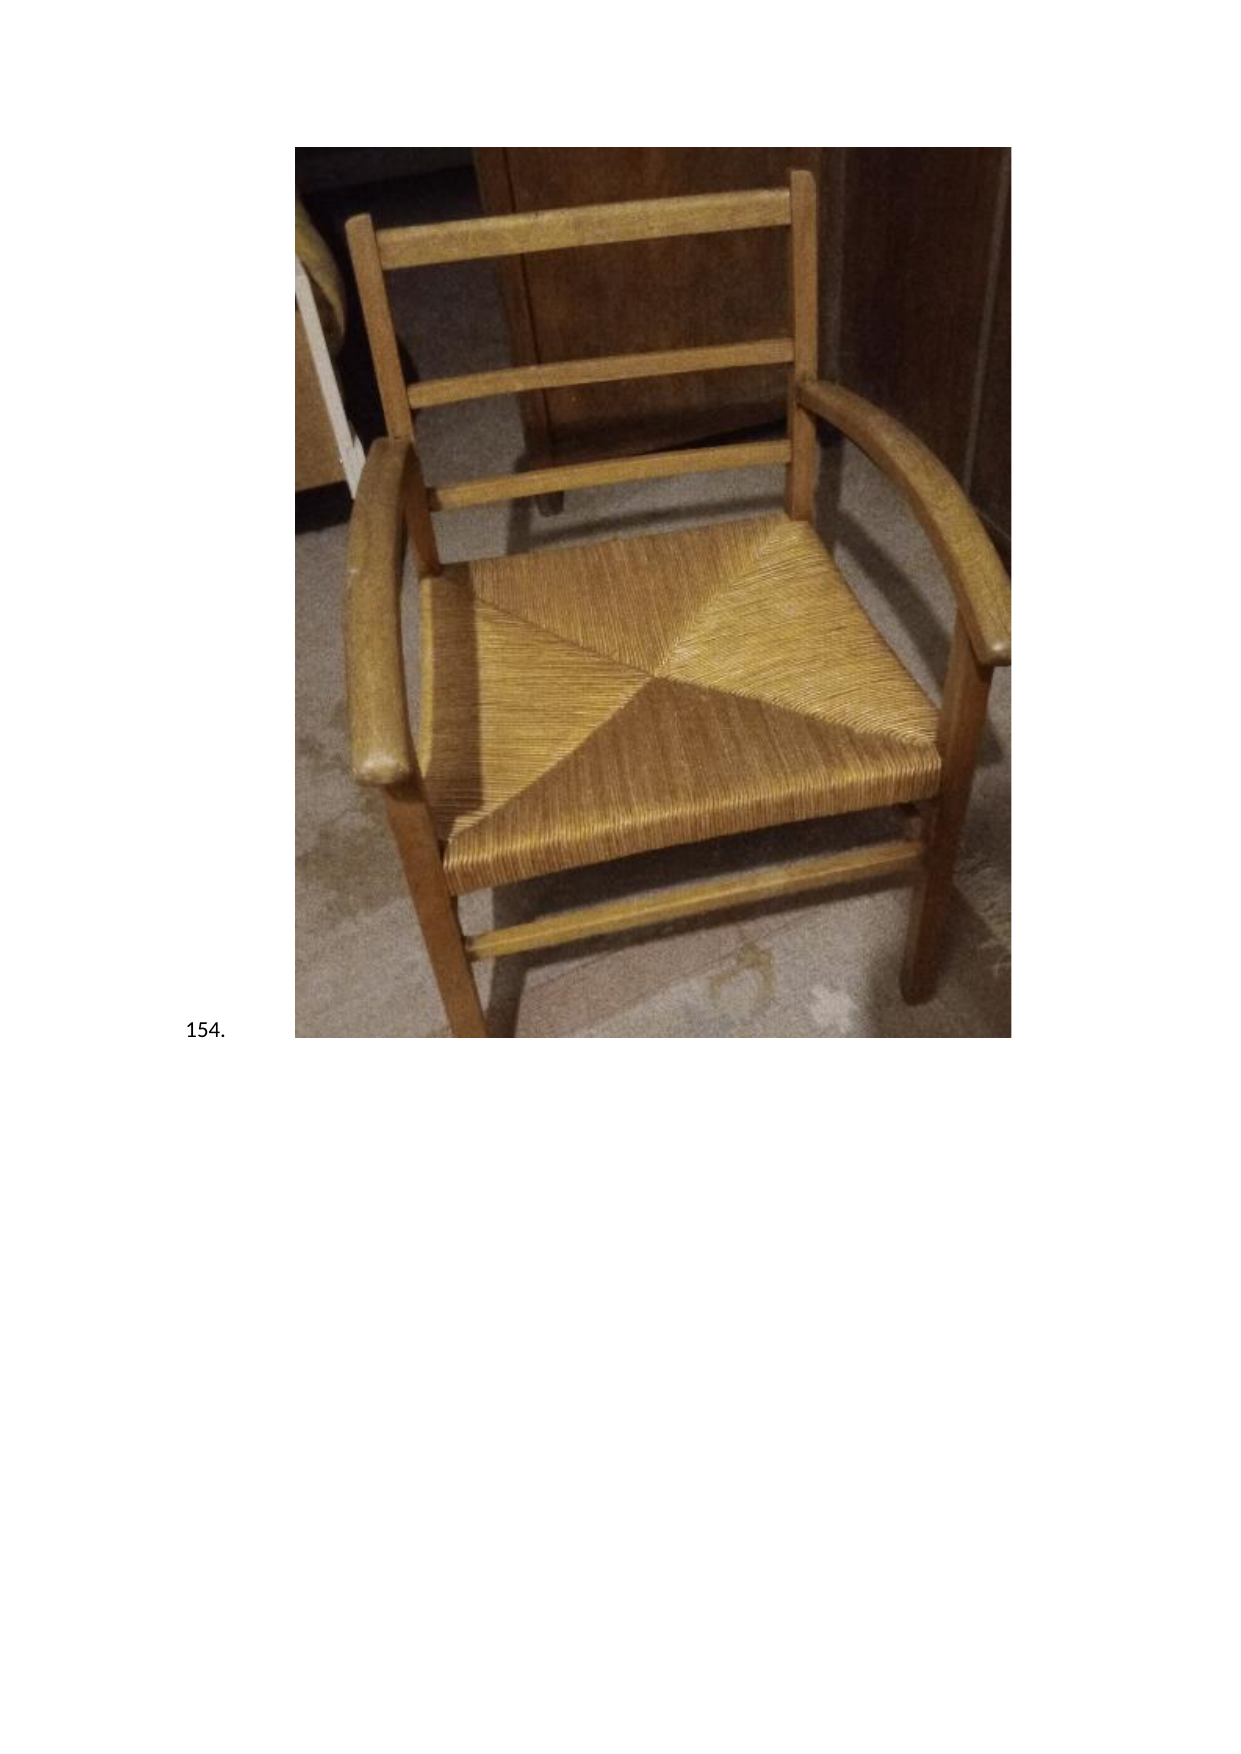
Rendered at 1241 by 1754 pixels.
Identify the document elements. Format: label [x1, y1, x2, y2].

picture [295, 147, 1012, 1038]
